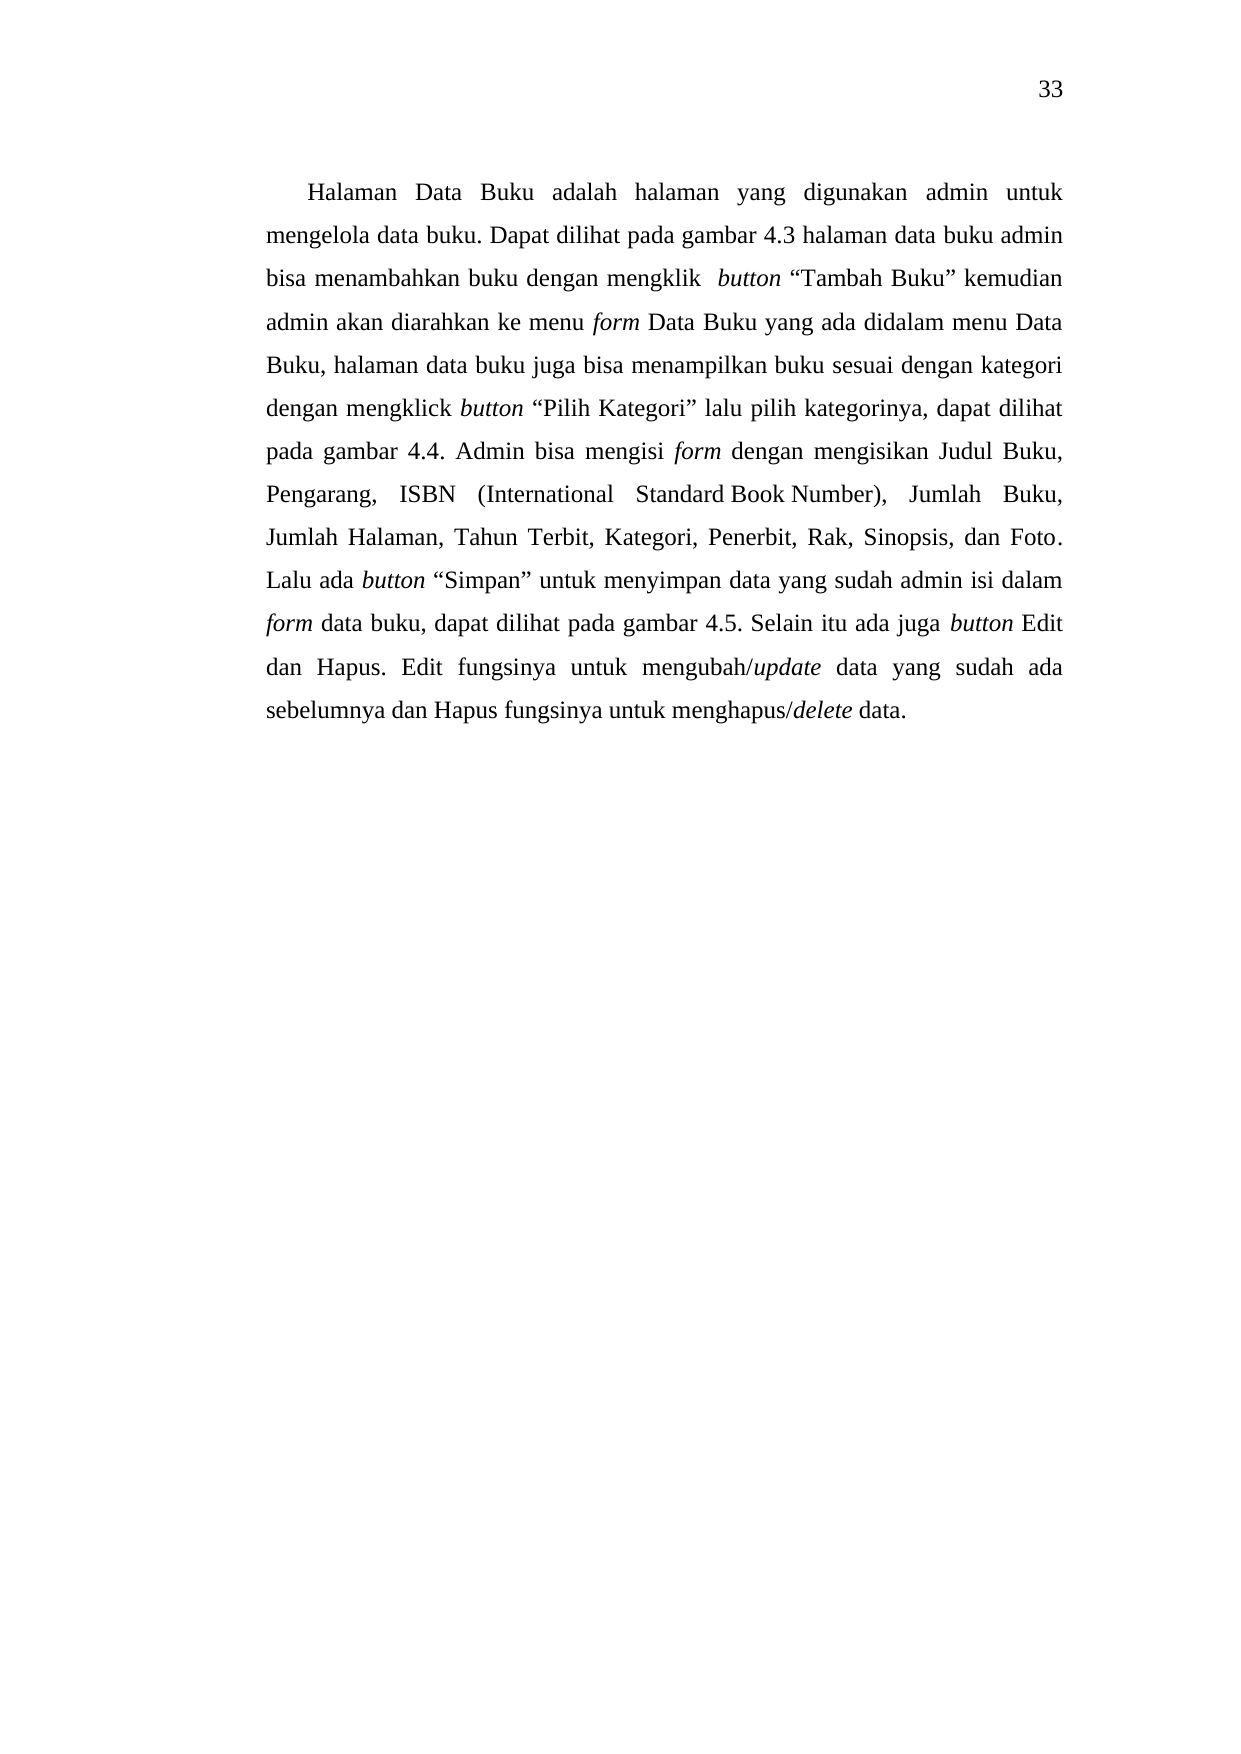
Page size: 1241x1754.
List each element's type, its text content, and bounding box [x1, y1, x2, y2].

list Halaman Data Buku adalah halaman yang digunakan admin untuk mengelola data buku. Dapat dilihat pada gambar 4.3 halaman data buku admin bisa menambahkan buku dengan mengklik button “Tambah Buku” kemudian admin akan diarahkan ke menu form Data Buku yang ada didalam menu Data Buku, halaman data buku juga bisa menampilkan buku sesuai dengan kategori dengan mengklick button “Pilih Kategori” lalu pilih kategorinya, dapat dilihat pada gambar 4.4. Admin bisa mengisi form dengan mengisikan Judul Buku, Pengarang, ISBN (International Standard Book Number), Jumlah Buku, Jumlah Halaman, Tahun Terbit, Kategori, Penerbit, Rak, Sinopsis, dan Foto. Lalu ada button “Simpan” untuk menyimpan data yang sudah admin isi dalam form data buku, dapat dilihat pada gambar 4.5. Selain itu ada juga button Edit dan Hapus. Edit fungsinya untuk mengubah/update data yang sudah ada sebelumnya dan Hapus fungsinya untuk menghapus/delete data. [266, 177, 1063, 723]
